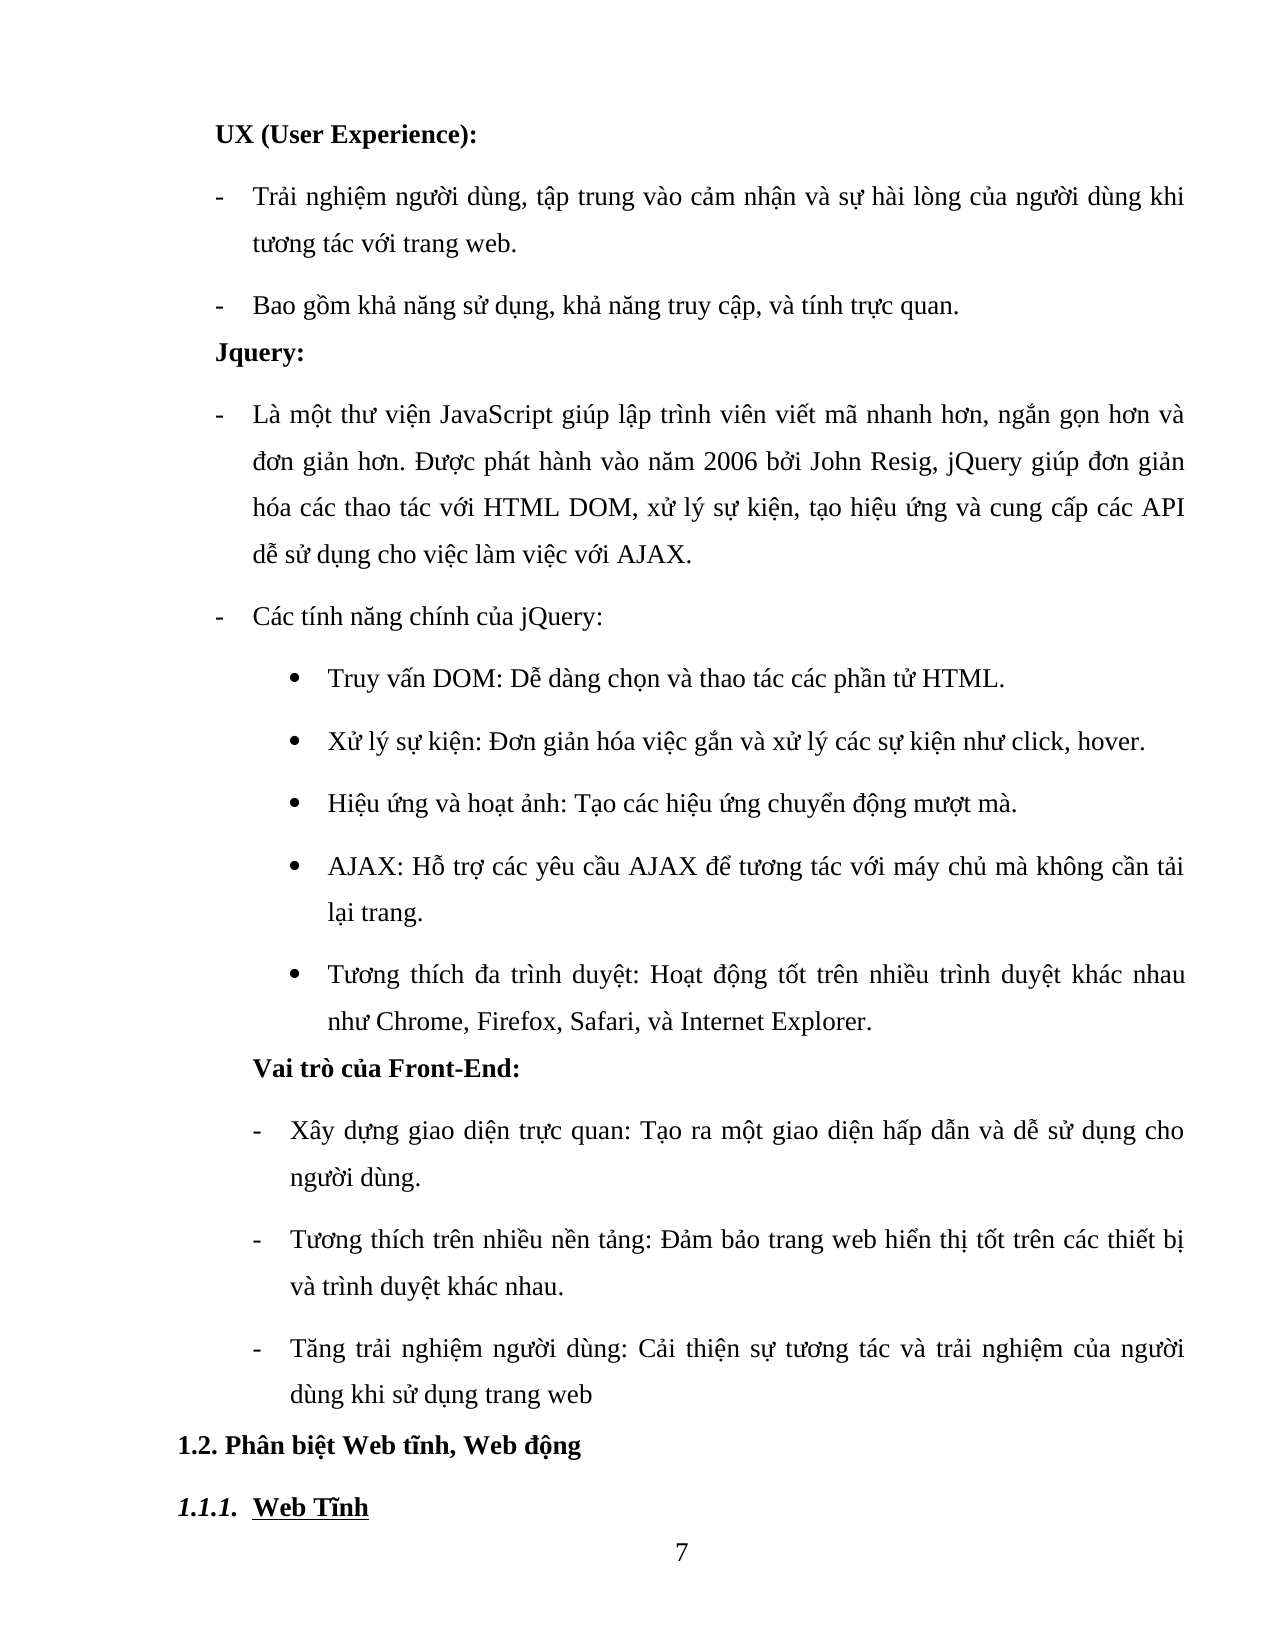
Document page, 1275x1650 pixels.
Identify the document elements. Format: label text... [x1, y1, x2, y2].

list Trải nghiệm người dùng, tập trung vào cảm nhận và sự hài lòng của người dùng khi tương tác với trang web. [215, 180, 1186, 258]
text UX (User Experience): [177, 118, 1186, 149]
list Truy vấn DOM: Dễ dàng chọn và thao tác các phần tử HTML. [290, 662, 1186, 694]
list Web Tĩnh [177, 1492, 1186, 1523]
list Hiệu ứng và hoạt ảnh: Tạo các hiệu ứng chuyển động mượt mà. [290, 787, 1186, 818]
list Là một thư viện JavaScript giúp lập trình viên viết mã nhanh hơn, ngắn gọn hơn và đơn giản hơn. Được phát hành vào năm 2006 bởi John Resig, jQuery giúp đơn giản hóa các thao tác với HTML DOM, xử lý sự kiện, tạo hiệu ứng và cung cấp các API dễ sử dụng cho việc làm việc với AJAX. [215, 398, 1186, 569]
list AJAX: Hỗ trợ các yêu cầu AJAX để tương tác với máy chủ mà không cần tải lại trang. [290, 849, 1186, 927]
text Vai trò của Front-End: [177, 1052, 1186, 1083]
list Tương thích đa trình duyệt: Hoạt động tốt trên nhiều trình duyệt khác nhau như Chrome, Firefox, Safari, và Internet Explorer. [290, 958, 1186, 1036]
list Xử lý sự kiện: Đơn giản hóa việc gắn và xử lý các sự kiện như click, hover. [290, 725, 1186, 756]
list Bao gồm khả năng sử dụng, khả năng truy cập, và tính trực quan. [215, 289, 1186, 320]
list Các tính năng chính của jQuery: [215, 600, 1186, 631]
subtitle 1.2. Phân biệt Web tĩnh, Web động [177, 1429, 1186, 1461]
list Tăng trải nghiệm người dùng: Cải thiện sự tương tác và trải nghiệm của người dùng khi sử dụng trang web [252, 1332, 1186, 1410]
text Jquery: [177, 336, 1186, 367]
list Tương thích trên nhiều nền tảng: Đảm bảo trang web hiển thị tốt trên các thiết bị và trình duyệt khác nhau. [252, 1223, 1186, 1301]
list Xây dựng giao diện trực quan: Tạo ra một giao diện hấp dẫn và dễ sử dụng cho người dùng. [252, 1114, 1186, 1192]
